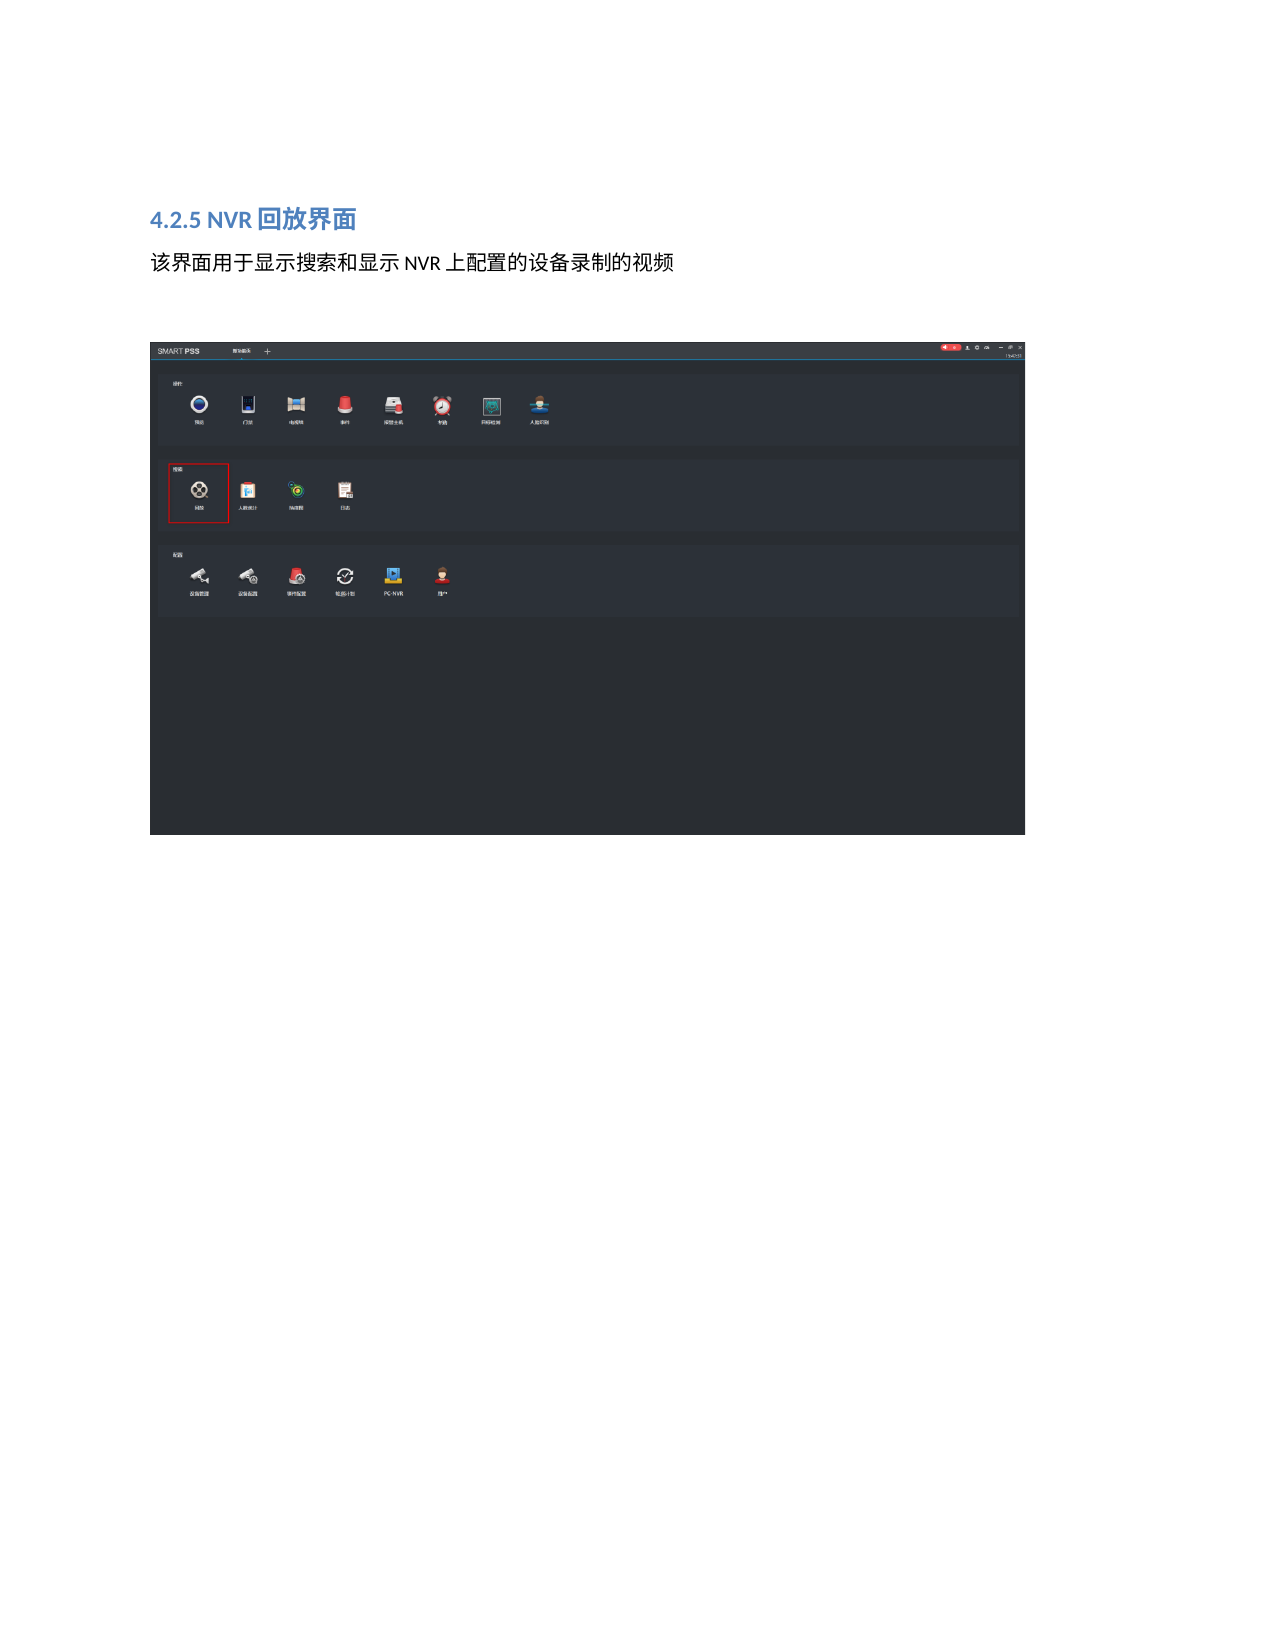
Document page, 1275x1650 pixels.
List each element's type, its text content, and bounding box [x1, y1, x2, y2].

picture [150, 342, 1025, 835]
text 该界面用于显示搜索和显示NVR上配置的设备录制的视频 [150, 246, 1125, 276]
subtitle 4.2.5 NVR回放界面 [150, 199, 1125, 236]
